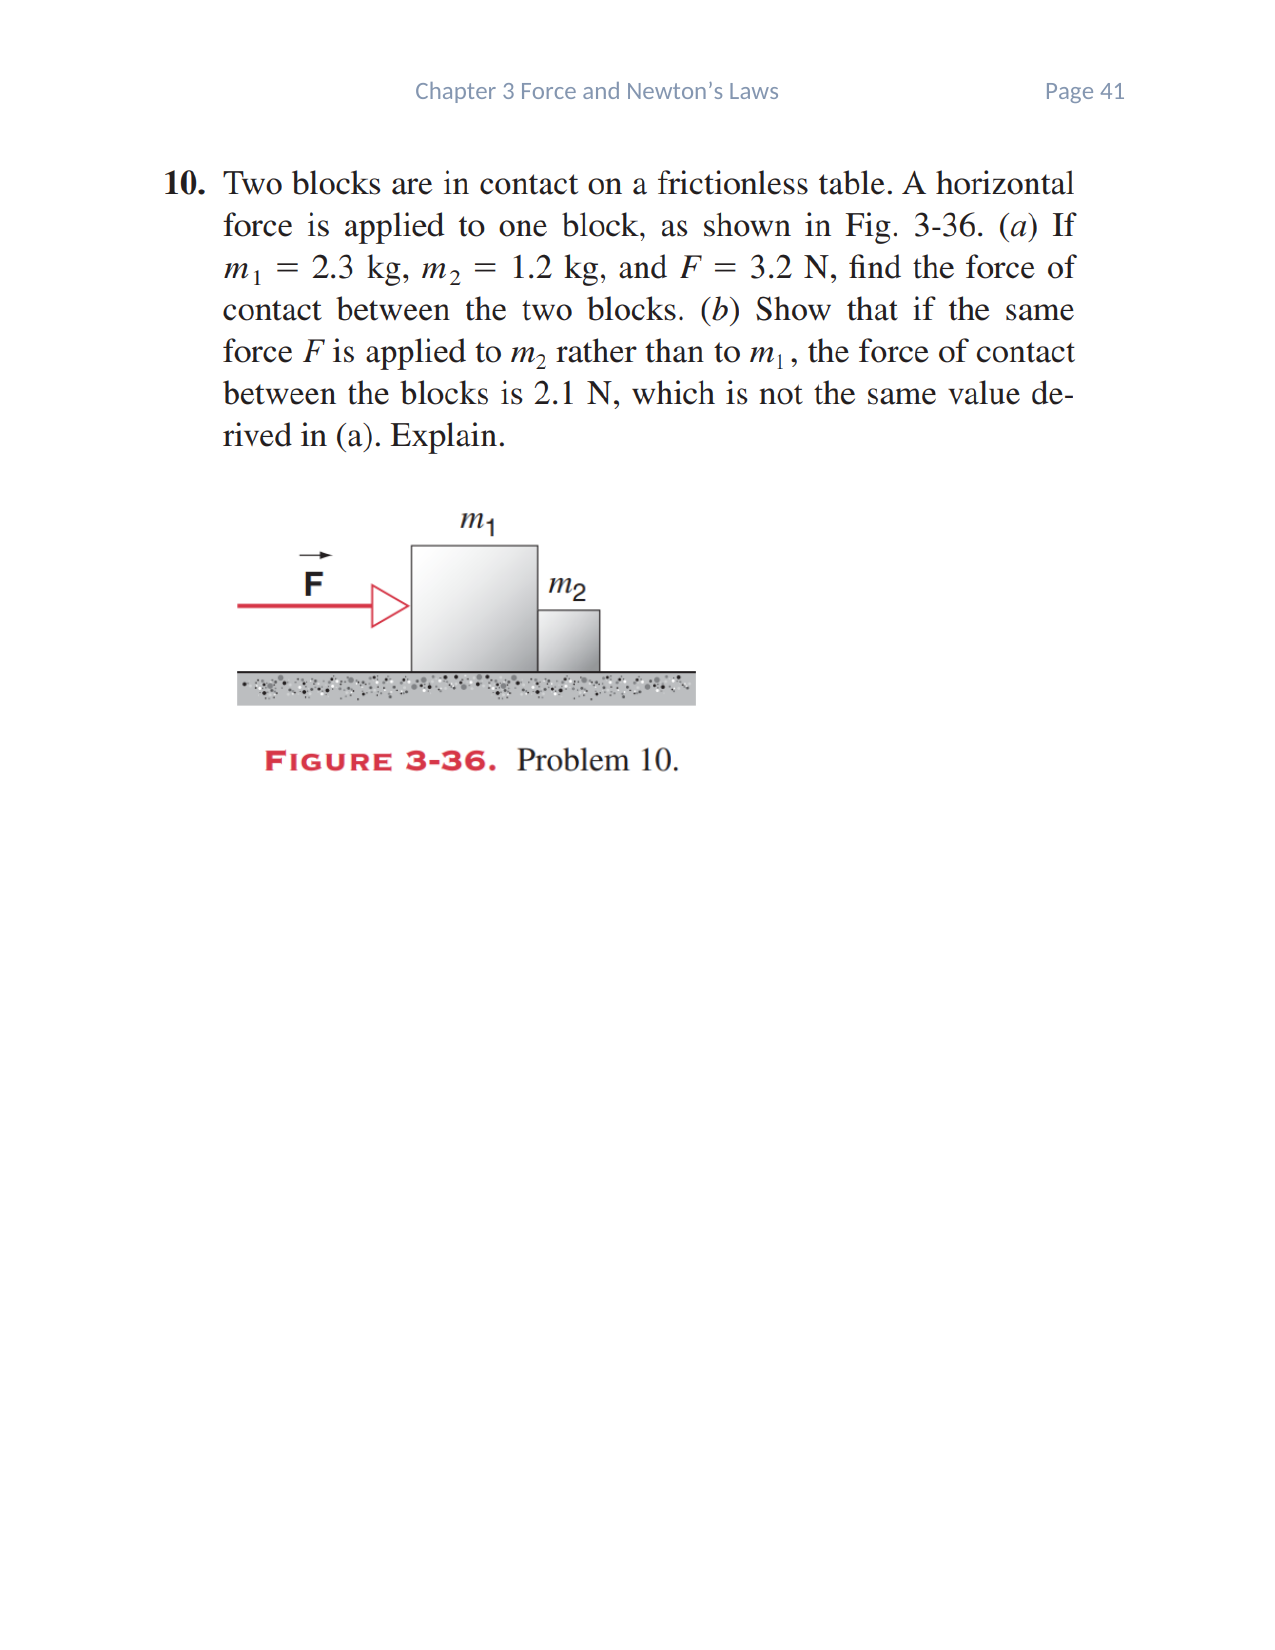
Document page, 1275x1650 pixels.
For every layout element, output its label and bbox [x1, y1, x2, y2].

picture [135, 462, 796, 805]
picture [135, 150, 1110, 461]
